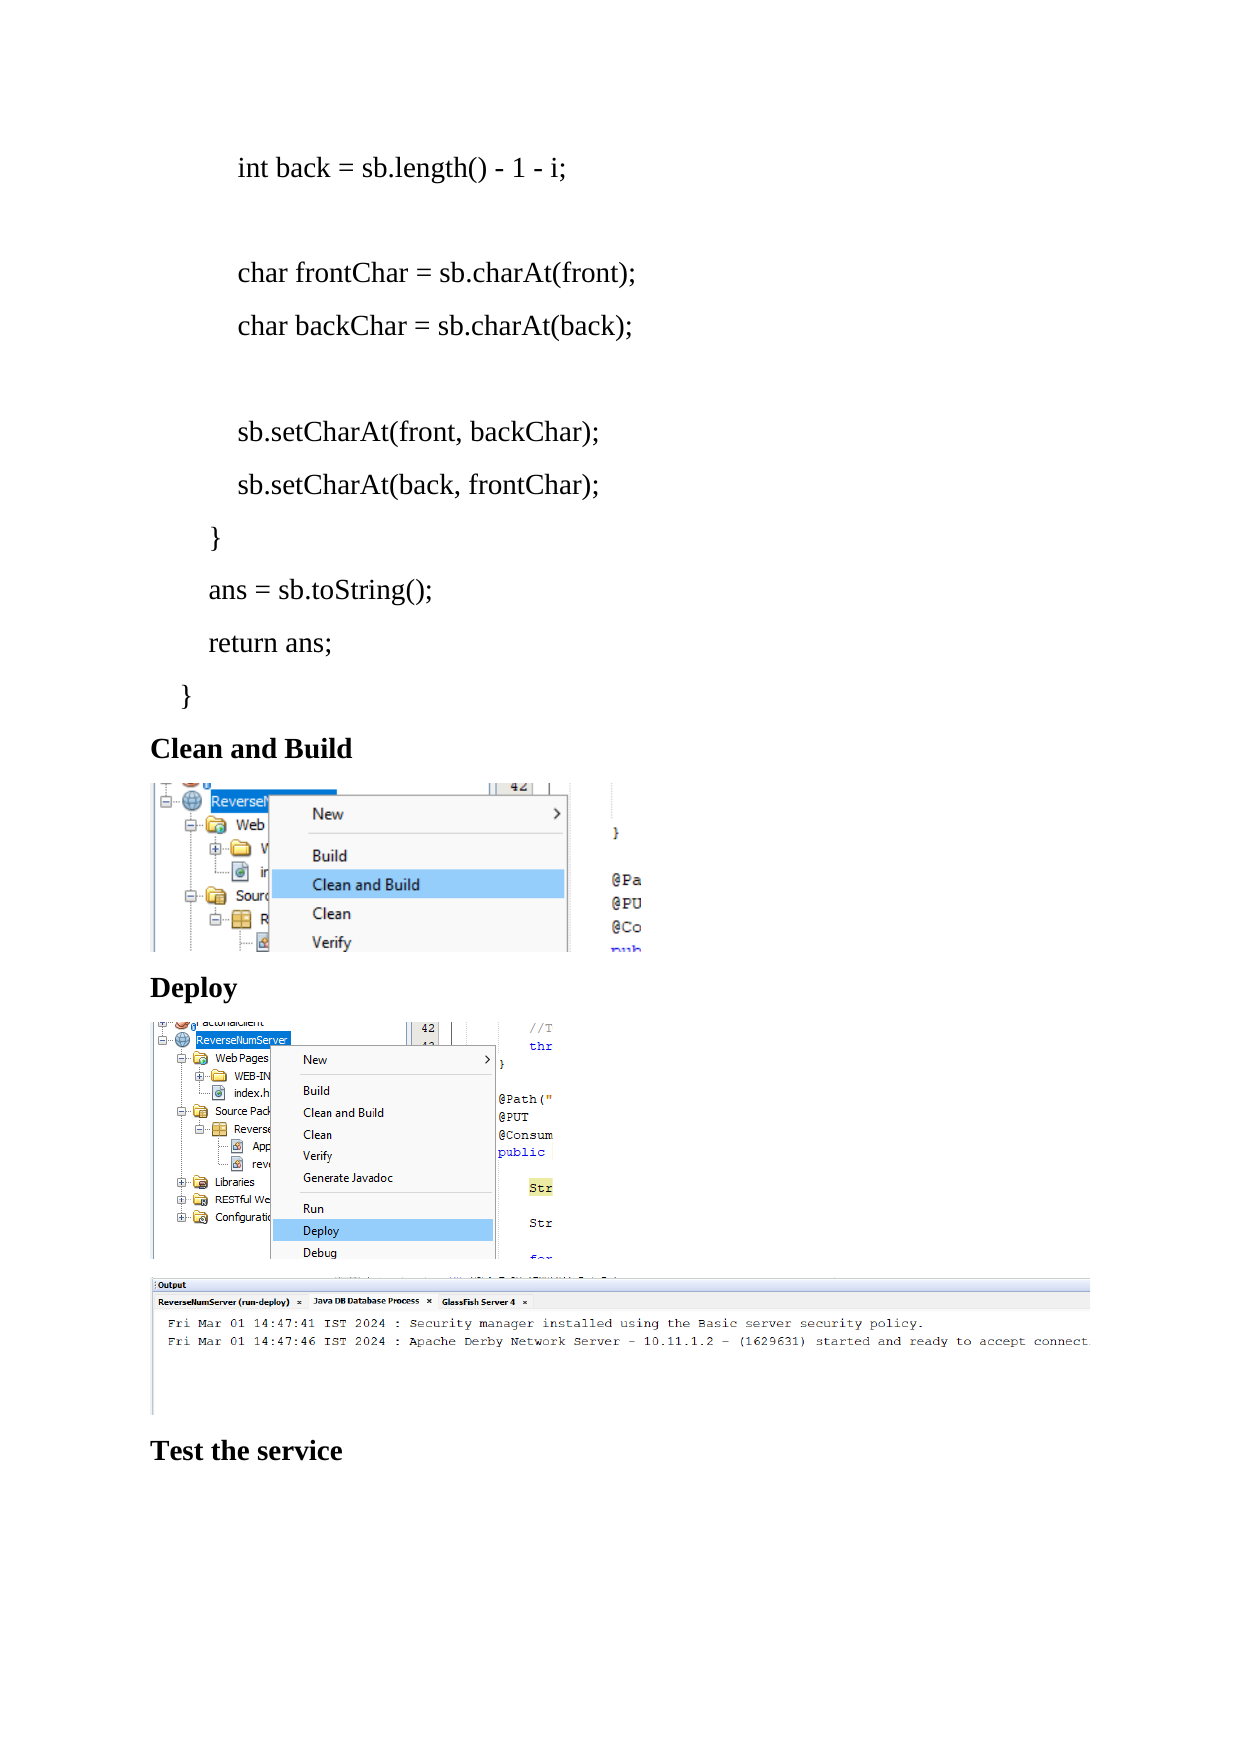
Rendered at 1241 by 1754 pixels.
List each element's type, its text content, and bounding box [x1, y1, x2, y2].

text } [150, 678, 1090, 712]
text return ans; [150, 625, 1090, 659]
text Deploy [150, 970, 1090, 1003]
picture [150, 783, 641, 952]
text } [150, 520, 1090, 553]
text sb.setCharAt(back, frontChar); [150, 467, 1090, 500]
picture [150, 1022, 553, 1259]
text Test the service [150, 1433, 1090, 1467]
text Clean and Build [150, 731, 1090, 764]
picture [150, 1277, 1091, 1415]
text char backChar = sb.charAt(back); [150, 308, 1090, 342]
text int back = sb.length() - 1 - i; [150, 150, 1090, 183]
text ans = sb.toString(); [150, 572, 1090, 606]
text char frontChar = sb.charAt(front); [150, 256, 1090, 289]
text sb.setCharAt(front, backChar); [150, 414, 1090, 448]
